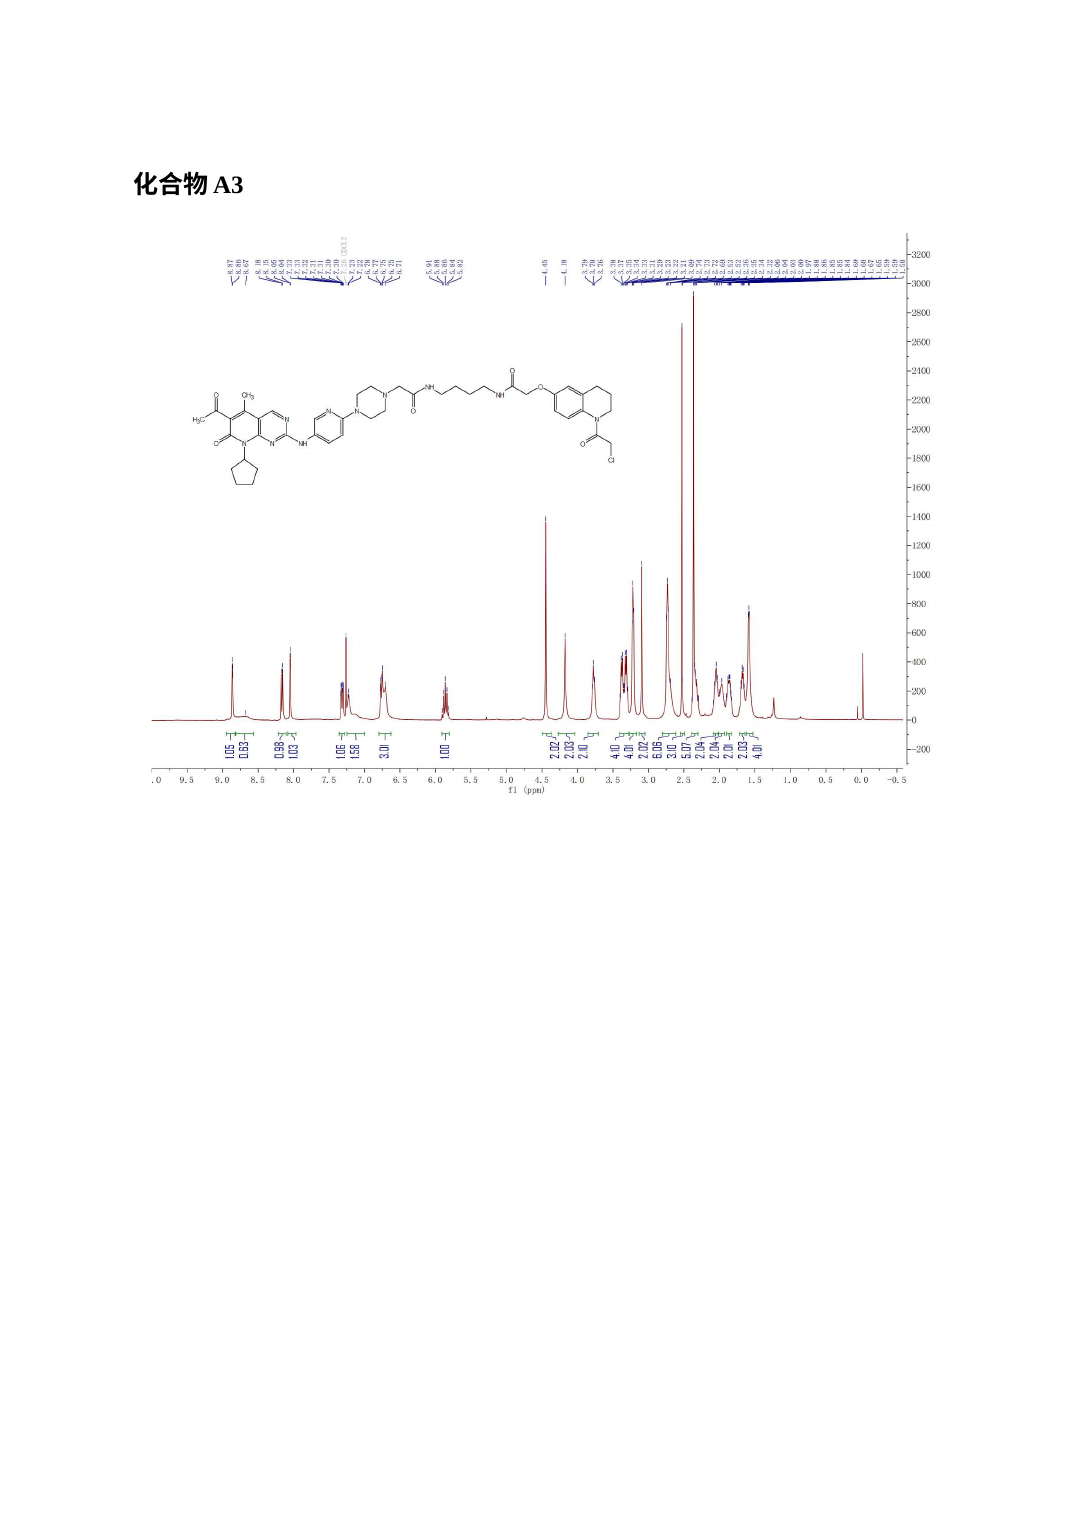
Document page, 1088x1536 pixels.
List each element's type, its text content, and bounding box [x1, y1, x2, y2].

picture [151, 233, 957, 795]
text 化合物A3 [133, 150, 975, 215]
